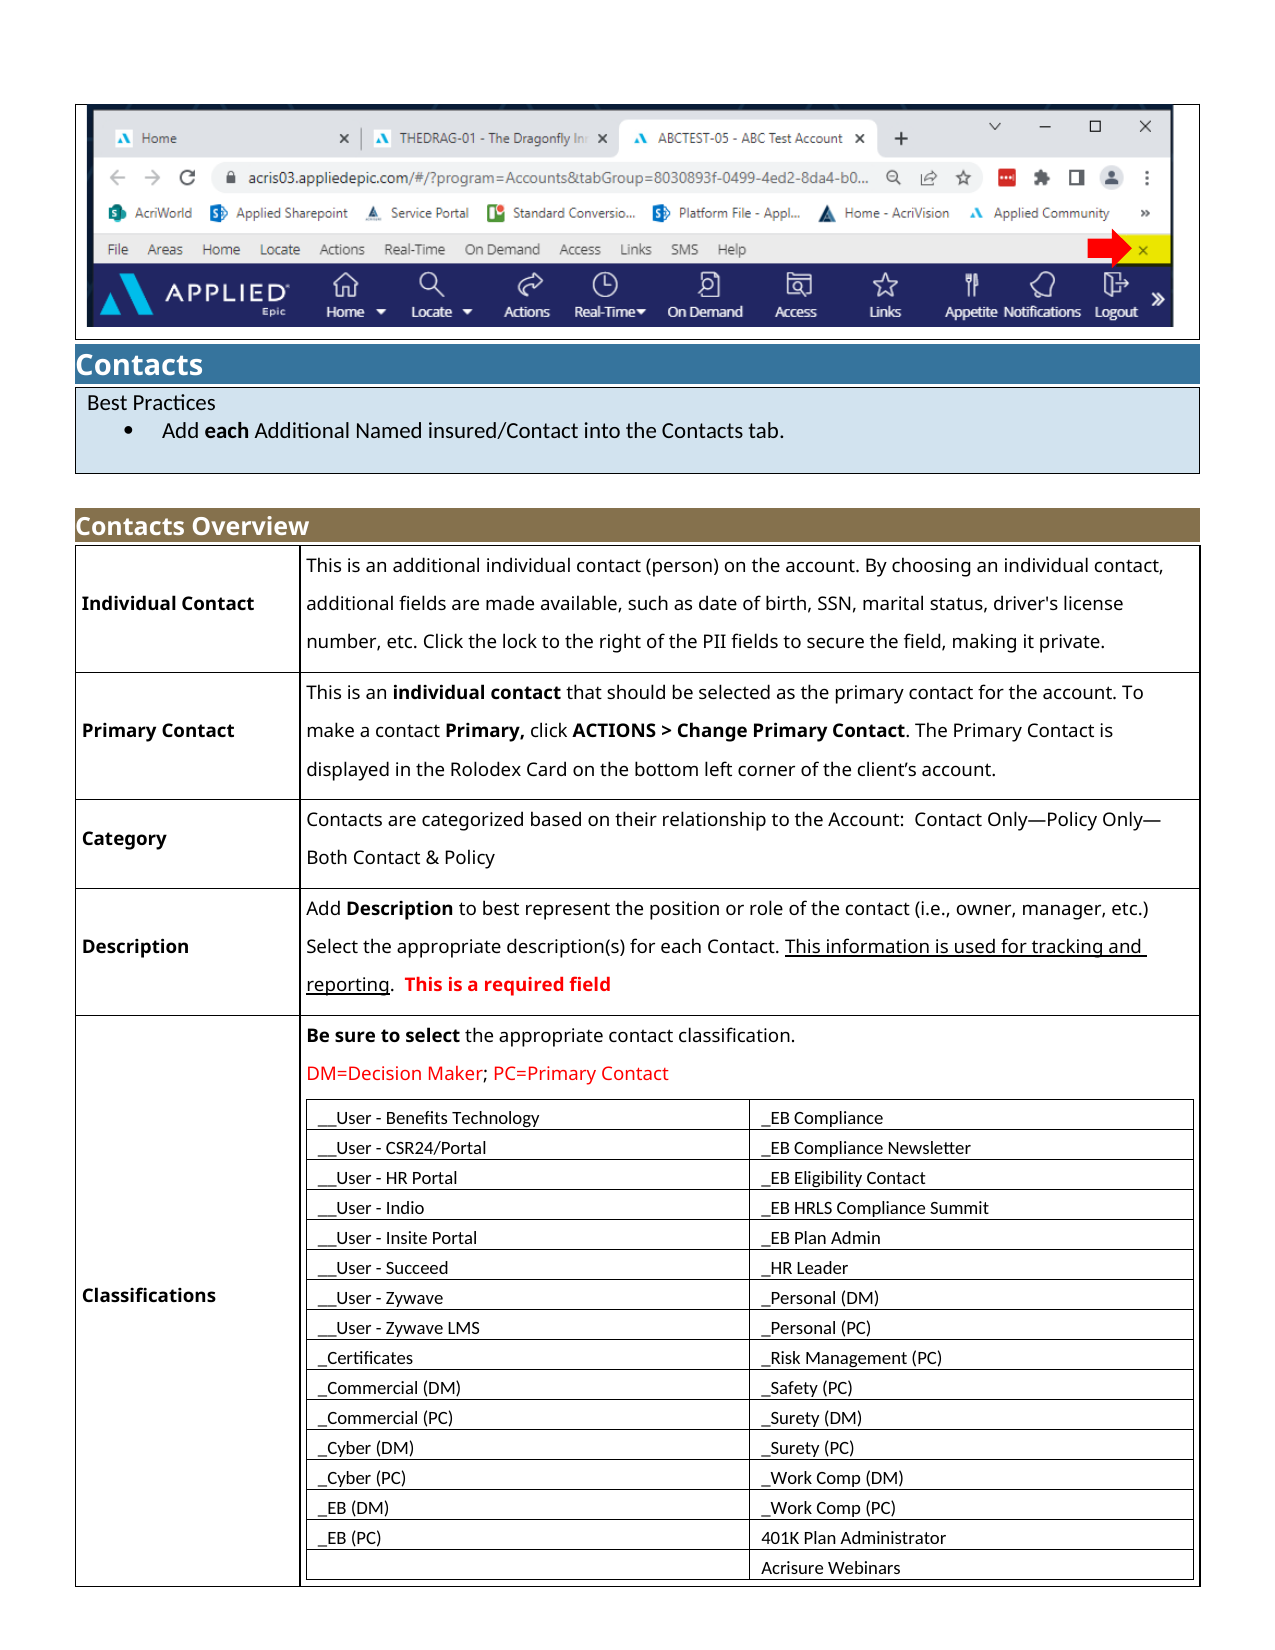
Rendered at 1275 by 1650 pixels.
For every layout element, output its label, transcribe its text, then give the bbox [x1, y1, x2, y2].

table_cell Contacts are categorized based on their relationship to the Account: Contact Only—Policy Only—Both Contact & Policy [301, 800, 1199, 888]
table_cell This is an individual contact that should be selected as the primary contact for the account. To make a contact Primary, click ACTIONS > Change Primary Contact. The Primary Contact is displayed in the Rolodex Card on the bottom left corner of the client’s account. [301, 673, 1199, 799]
table_cell Description [76, 889, 299, 1015]
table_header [76, 105, 1199, 339]
table_cell Classifications [76, 1016, 299, 1586]
table_header This is an additional individual contact (person) on the account. By choosing an individual contact, additional fields are made available, such as date of birth, SSN, marital status, driver's license number, etc. Click the lock to the right of the PII fields to secure the field, making it private. [301, 546, 1199, 672]
table_header Individual Contact [76, 546, 299, 672]
table_cell Add Description to best represent the position or role of the contact (i.e., owner, manager, etc.) Select the appropriate description(s) for each Contact. This information is used for tracking and reporting. This is a required field [301, 889, 1199, 1015]
table_cell Primary Contact [76, 673, 299, 799]
table_cell Be sure to select the appropriate contact classification. DM=Decision Maker; PC=Primary Contact [301, 1016, 1199, 1586]
picture [86, 104, 1176, 327]
table_cell Category [76, 800, 299, 888]
subtitle Contacts [75, 344, 1200, 384]
subtitle Contacts Overview [75, 508, 1200, 542]
table_header Best Practices Add each Additional Named insured/Contact into the Contacts tab. [76, 388, 1199, 473]
